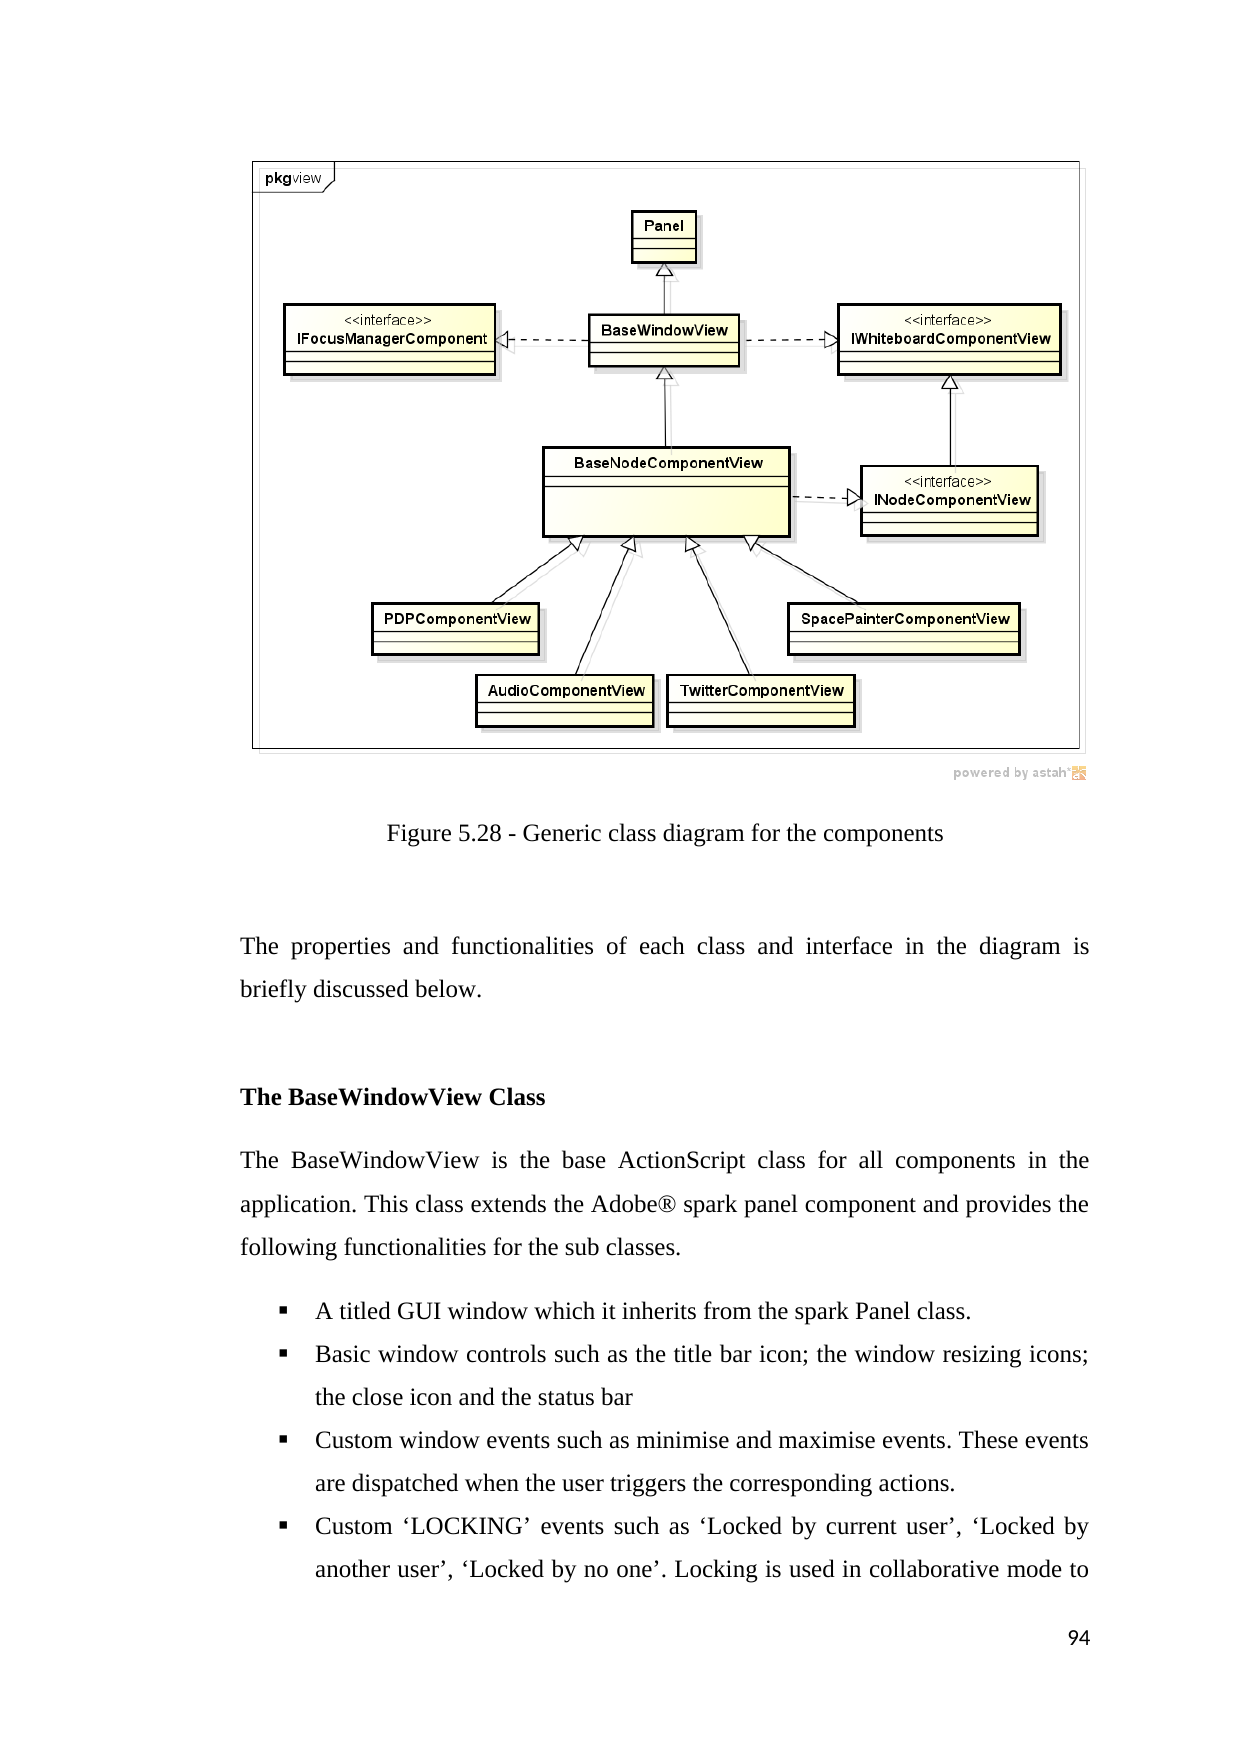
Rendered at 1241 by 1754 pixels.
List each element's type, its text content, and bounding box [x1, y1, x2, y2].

picture [240, 150, 1090, 784]
list A titled GUI window which it inherits from the spark Panel class. [277, 1296, 1090, 1324]
text The properties and functionalities of each class and interface in the diagram is briefly discussed below. [240, 931, 1090, 1003]
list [277, 1511, 1090, 1583]
text The BaseWindowView Class [240, 1038, 1090, 1110]
list Custom window events such as minimise and maximise events. These events are dispatched when the user triggers the corresponding actions. [277, 1425, 1090, 1497]
list Basic window controls such as the title bar icon; the window resizing icons; the close icon and the status bar [277, 1339, 1090, 1411]
text The BaseWindowView is the base ActionScript class for all components in the application. This class extends the Adobe® spark panel component and provides the following functionalities for the sub classes. [240, 1146, 1090, 1261]
